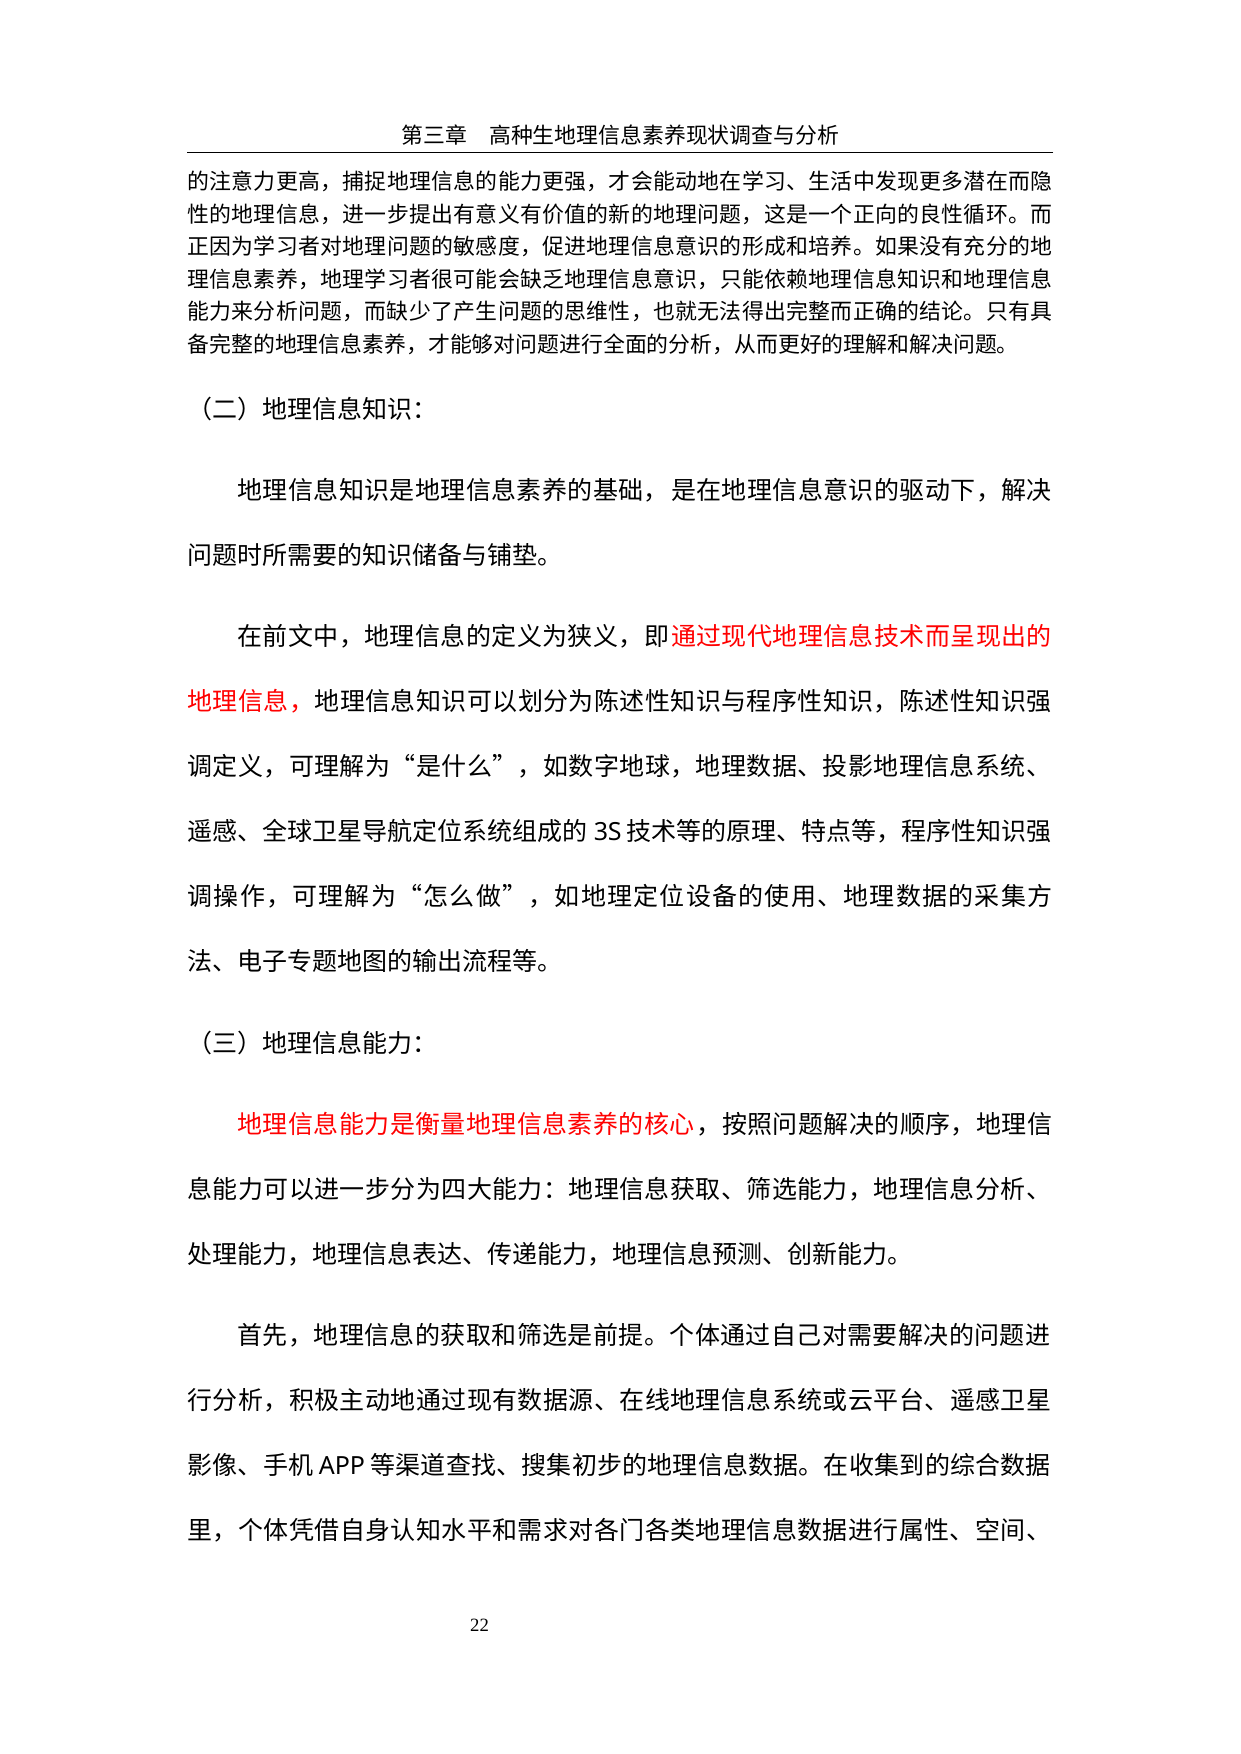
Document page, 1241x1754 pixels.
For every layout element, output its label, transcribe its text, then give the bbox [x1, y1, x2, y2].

list 地理信息能力是衡量地理信息素养的核心，按照问题解决的顺序，地理信息能力可以进一步分为四大能力：地理信息获取、筛选能力，地理信息分析、处理能力，地理信息表达、传递能力，地理信息预测、创新能力。 [187, 1090, 1053, 1285]
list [187, 164, 1053, 359]
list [187, 1301, 1053, 1561]
list （三）地理信息能力： [187, 1009, 1053, 1074]
list 在前文中，地理信息的定义为狭义，即通过现代地理信息技术而呈现出的地理信息，地理信息知识可以划分为陈述性知识与程序性知识，陈述性知识强调定义，可理解为“是什么”，如数字地球，地理数据、投影地理信息系统、遥感、全球卫星导航定位系统组成的3S技术等的原理、特点等，程序性知识强调操作，可理解为“怎么做”，如地理定位设备的使用、地理数据的采集方法、电子专题地图的输出流程等。 [187, 602, 1053, 992]
list 地理信息知识是地理信息素养的基础，是在地理信息意识的驱动下，解决问题时所需要的知识储备与铺垫。 [187, 456, 1053, 586]
list （二）地理信息知识： [187, 375, 1053, 440]
